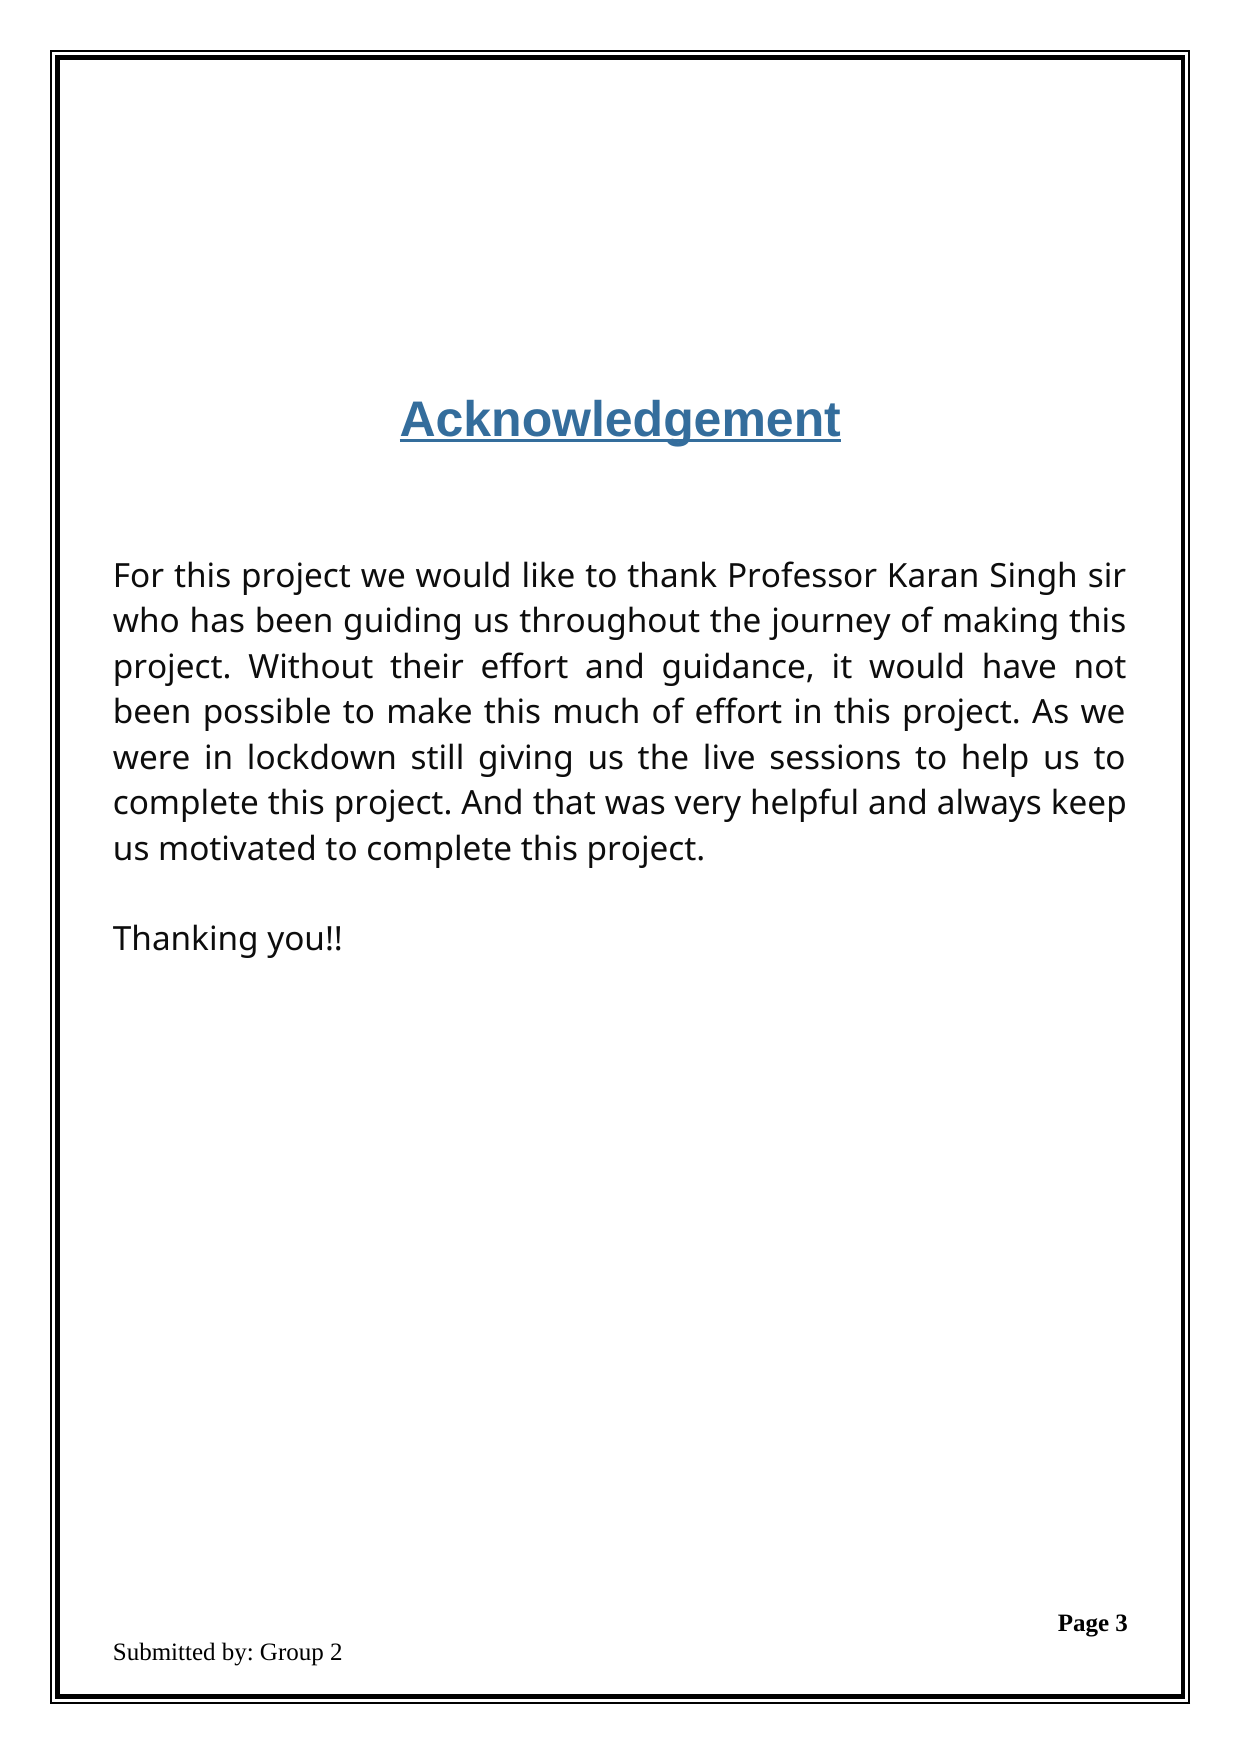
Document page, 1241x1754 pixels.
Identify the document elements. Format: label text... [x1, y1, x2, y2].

text For this project we would like to thank Professor Karan Singh sir who has been guiding us throughout the journey of making this project. Without their effort and guidance, it would have not been possible to make this much of effort in this project. As we were in lockdown still giving us the live sessions to help us to complete this project. And that was very helpful and always keep us motivated to complete this project. [113, 552, 1128, 870]
text Thanking you!! [113, 915, 1128, 961]
text Acknowledgement [113, 390, 1128, 447]
